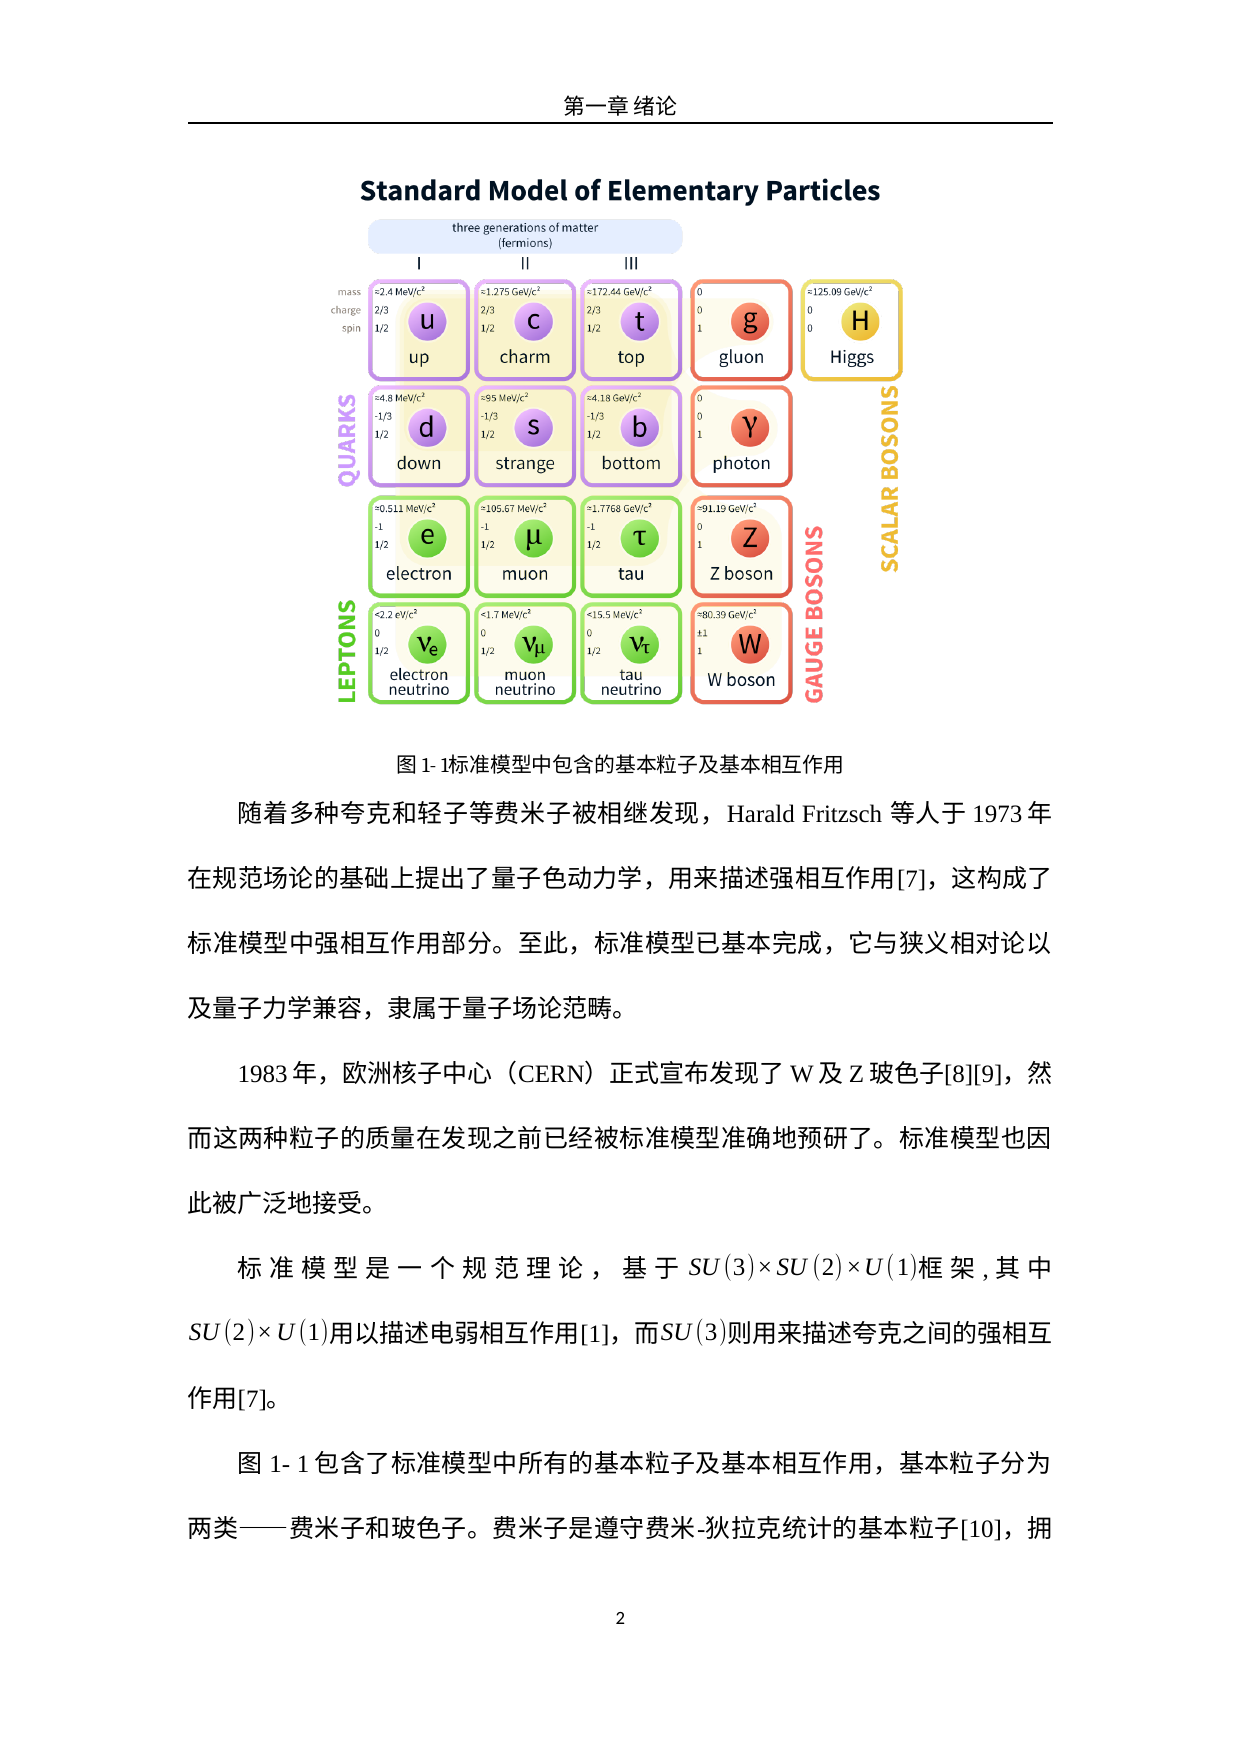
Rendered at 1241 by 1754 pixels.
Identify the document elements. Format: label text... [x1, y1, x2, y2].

picture [325, 162, 915, 726]
text 随着多种夸克和轻子等费米子被相继发现，Harald Fritzsch 等人于1973年在规范场论的基础上提出了量子色动力学，用来描述强相互作用[7]，这构成了标准模型中强相互作用部分。至此，标准模型已基本完成，它与狭义相对论以及量子力学兼容，隶属于量子场论范畴。 [187, 779, 1053, 1039]
text 图 1- 1标准模型中包含的基本粒子及基本相互作用 [187, 747, 1053, 779]
text 1983年，欧洲核子中心（CERN）正式宣布发现了W及Z玻色子[8][9]，然而这两种粒子的质量在发现之前已经被标准模型准确地预研了。标准模型也因此被广泛地接受。 [187, 1039, 1053, 1234]
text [187, 1429, 1053, 1559]
text 标准模型是一个规范理论，基于框架,其中用以描述电弱相互作用[1]，而则用来描述夸克之间的强相互作用[7]。 [187, 1234, 1053, 1429]
